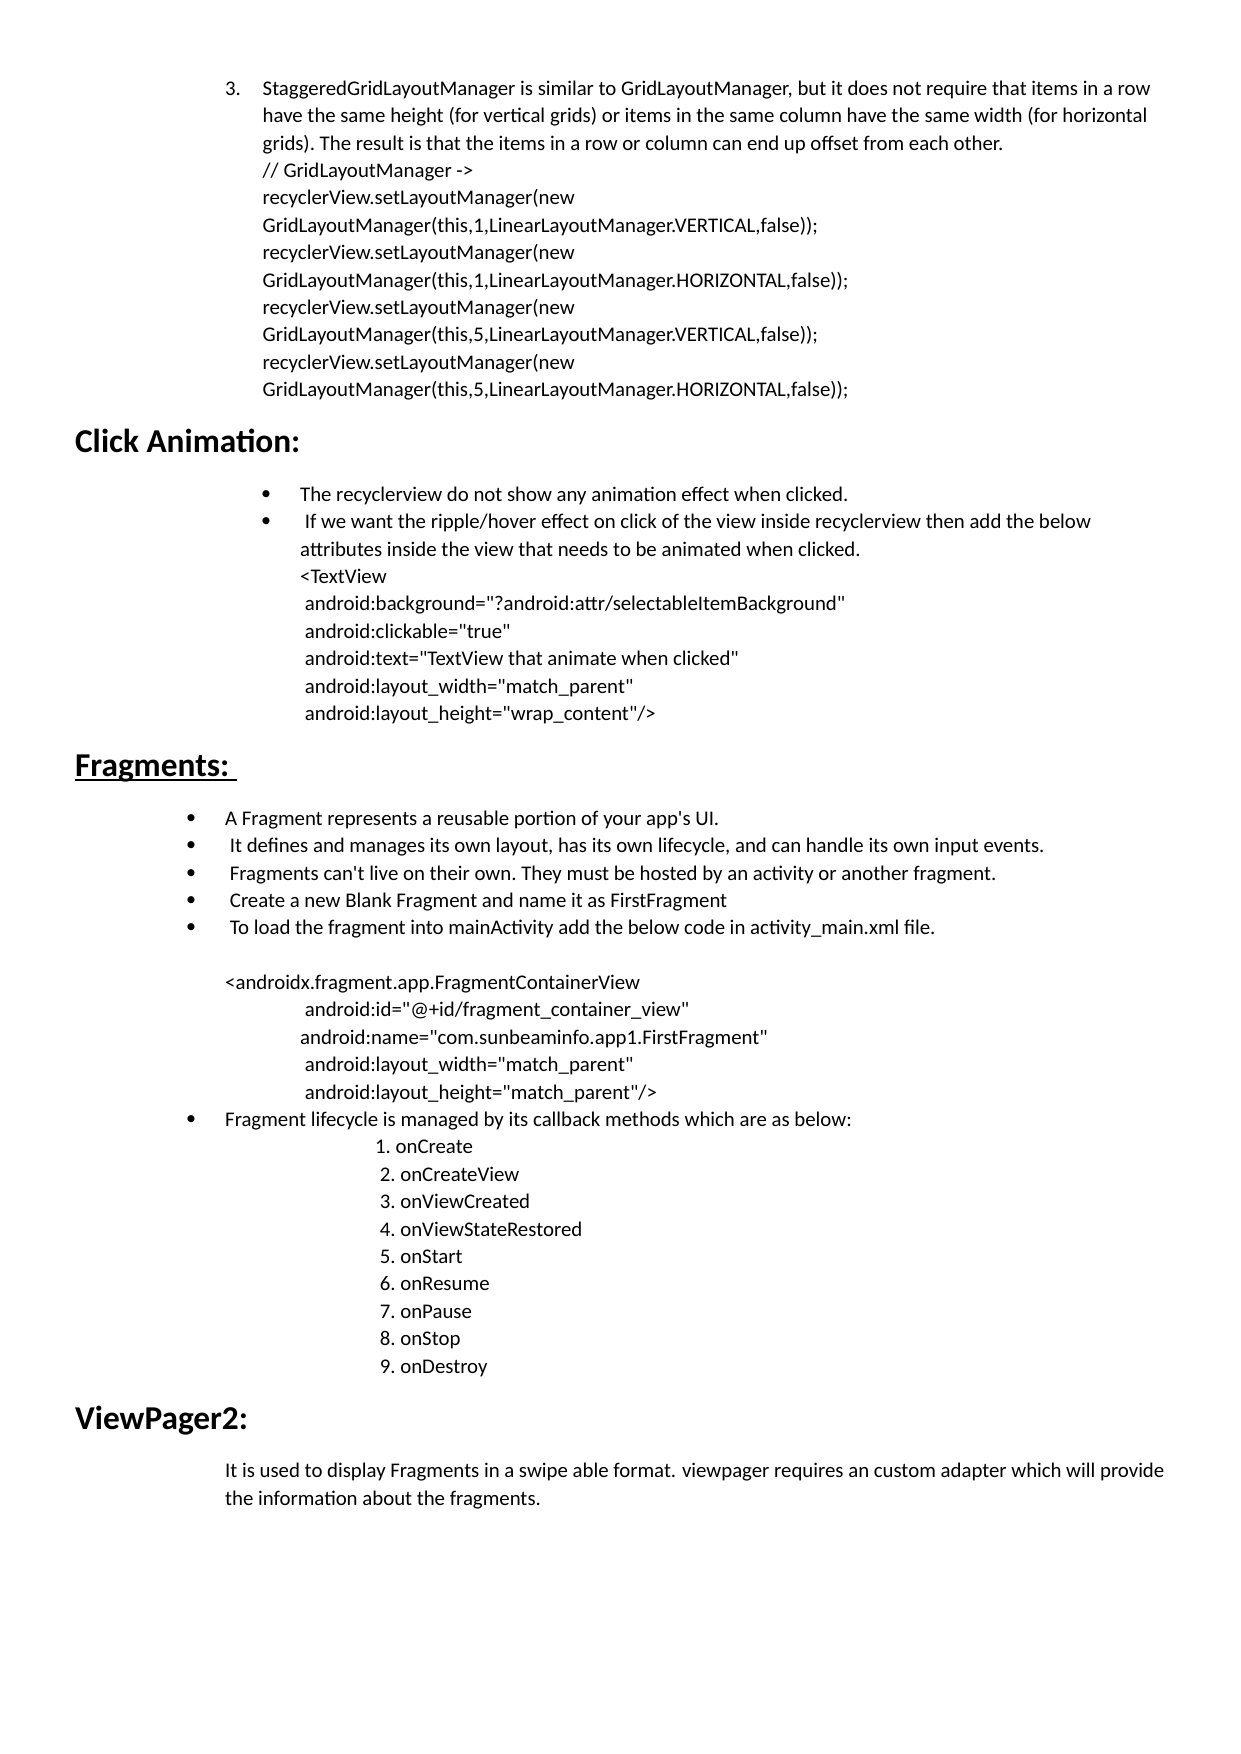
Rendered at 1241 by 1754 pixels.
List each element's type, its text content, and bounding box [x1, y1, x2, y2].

list recyclerView.setLayoutManager(new [262, 349, 1165, 374]
list 4. onViewStateRestored [375, 1216, 1165, 1241]
list recyclerView.setLayoutManager(new [262, 239, 1165, 265]
list android:clickable="true" [300, 618, 1165, 643]
list // GridLayoutManager -> [262, 157, 1165, 183]
list 1. onCreate [375, 1134, 1165, 1159]
list If we want the ripple/hover effect on click of the view inside recyclerview then add the below attributes inside the view that needs to be animated when clicked. [262, 508, 1165, 561]
list GridLayoutManager(this,1,LinearLayoutManager.VERTICAL,false)); [262, 212, 1165, 237]
list Create a new Blank Fragment and name it as FirstFragment [187, 887, 1165, 912]
list <androidx.fragment.app.FragmentContainerView [225, 969, 1165, 995]
list recyclerView.setLayoutManager(new [262, 184, 1165, 210]
list 7. onPause [375, 1298, 1165, 1323]
list recyclerView.setLayoutManager(new [262, 294, 1165, 319]
list 3. onViewCreated [375, 1188, 1165, 1214]
list 5. onStart [375, 1243, 1165, 1269]
list android:text="TextView that animate when clicked" [300, 645, 1165, 671]
text Fragments: [75, 744, 1165, 785]
list android:name="com.sunbeaminfo.app1.FirstFragment" [225, 1024, 1165, 1049]
list <TextView [300, 563, 1165, 589]
text Click Animation: [75, 420, 1165, 461]
text It is used to display Fragments in a swipe able format. viewpager requires an custom adapter which will provide the information about the fragments. [225, 1457, 1165, 1510]
list A Fragment represents a reusable portion of your app's UI. [187, 805, 1165, 830]
list To load the fragment into mainActivity add the below code in activity_main.xml file. [187, 914, 1165, 940]
list android:layout_height="wrap_content"/> [300, 700, 1165, 726]
list android:layout_width="match_parent" [300, 673, 1165, 698]
list StaggeredGridLayoutManager is similar to GridLayoutManager, but it does not require that items in a row have the same height (for vertical grids) or items in the same column have the same width (for horizontal grids). The result is that the items in a row or column can end up offset from each other. [225, 75, 1165, 155]
list Fragments can't live on their own. They must be hosted by an activity or another fragment. [187, 860, 1165, 885]
text ViewPager2: [75, 1397, 1165, 1438]
list Fragment lifecycle is managed by its callback methods which are as below: [187, 1106, 1165, 1132]
list The recyclerview do not show any animation effect when clicked. [262, 481, 1165, 506]
list android:layout_width="match_parent" [225, 1051, 1165, 1077]
list 8. onStop [375, 1325, 1165, 1351]
list It defines and manages its own layout, has its own lifecycle, and can handle its own input events. [187, 832, 1165, 858]
list android:id="@+id/fragment_container_view" [225, 997, 1165, 1022]
list android:layout_height="match_parent"/> [225, 1079, 1165, 1104]
list 2. onCreateView [375, 1161, 1165, 1186]
list 6. onResume [375, 1271, 1165, 1296]
list android:background="?android:attr/selectableItemBackground" [300, 591, 1165, 616]
list GridLayoutManager(this,5,LinearLayoutManager.HORIZONTAL,false)); [262, 376, 1165, 402]
list GridLayoutManager(this,5,LinearLayoutManager.VERTICAL,false)); [262, 322, 1165, 347]
list 9. onDestroy [375, 1353, 1165, 1378]
list GridLayoutManager(this,1,LinearLayoutManager.HORIZONTAL,false)); [262, 267, 1165, 292]
